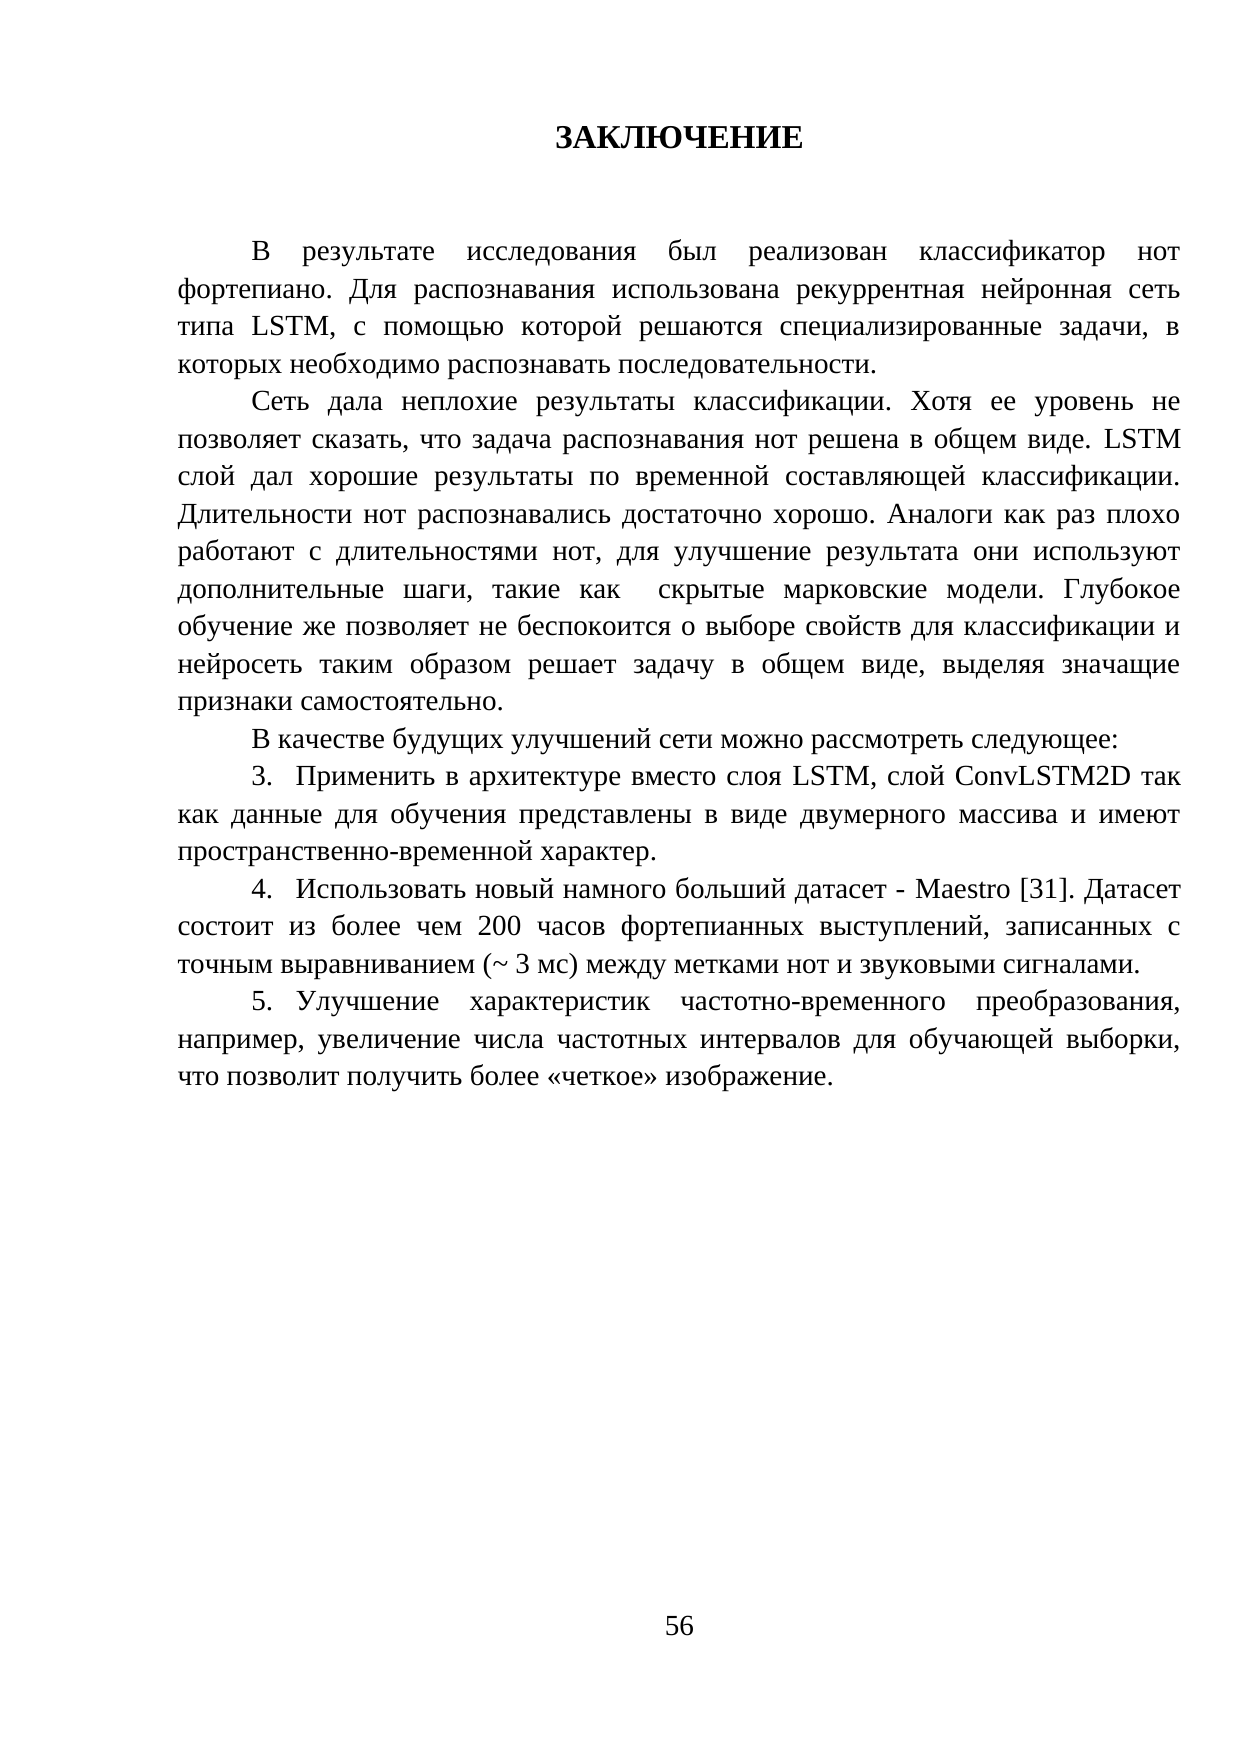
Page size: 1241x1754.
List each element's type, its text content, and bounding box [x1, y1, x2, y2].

text В качестве будущих улучшений сети можно рассмотреть следующее: [177, 718, 1181, 756]
text ЗАКЛЮЧЕНИЕ [177, 118, 1181, 156]
text В результате исследования был реализован классификатор нот фортепиано. Для распознавания использована рекуррентная нейронная сеть типа LSTM, с помощью которой решаются специализированные задачи, в которых необходимо распознавать последовательности. [177, 231, 1181, 381]
list Улучшение характеристик частотно-временного преобразования, например, увеличение числа частотных интервалов для обучающей выборки, что позволит получить более «четкое» изображение. [177, 981, 1181, 1093]
text Сеть дала неплохие результаты классификации. Хотя ее уровень не позволяет сказать, что задача распознавания нот решена в общем виде. LSTM слой дал хорошие результаты по временной составляющей классификации. Длительности нот распознавались достаточно хорошо. Аналоги как раз плохо работают с длительностями нот, для улучшение результата они используют дополнительные шаги, такие как скрытые марковские модели. Глубокое обучение же позволяет не беспокоится о выборе свойств для классификации и нейросеть таким образом решает задачу в общем виде, выделяя значащие признаки самостоятельно. [177, 381, 1181, 718]
list Использовать новый намного больший датасет - Maestro [31]. Датасет состоит из более чем 200 часов фортепианных выступлений, записанных с точным выравниванием (~ 3 мс) между метками нот и звуковыми сигналами. [177, 868, 1181, 981]
list Применить в архитектуре вместо слоя LSTM, слой ConvLSTM2D так как данные для обучения представлены в виде двумерного массива и имеют пространственно-временной характер. [177, 756, 1181, 868]
